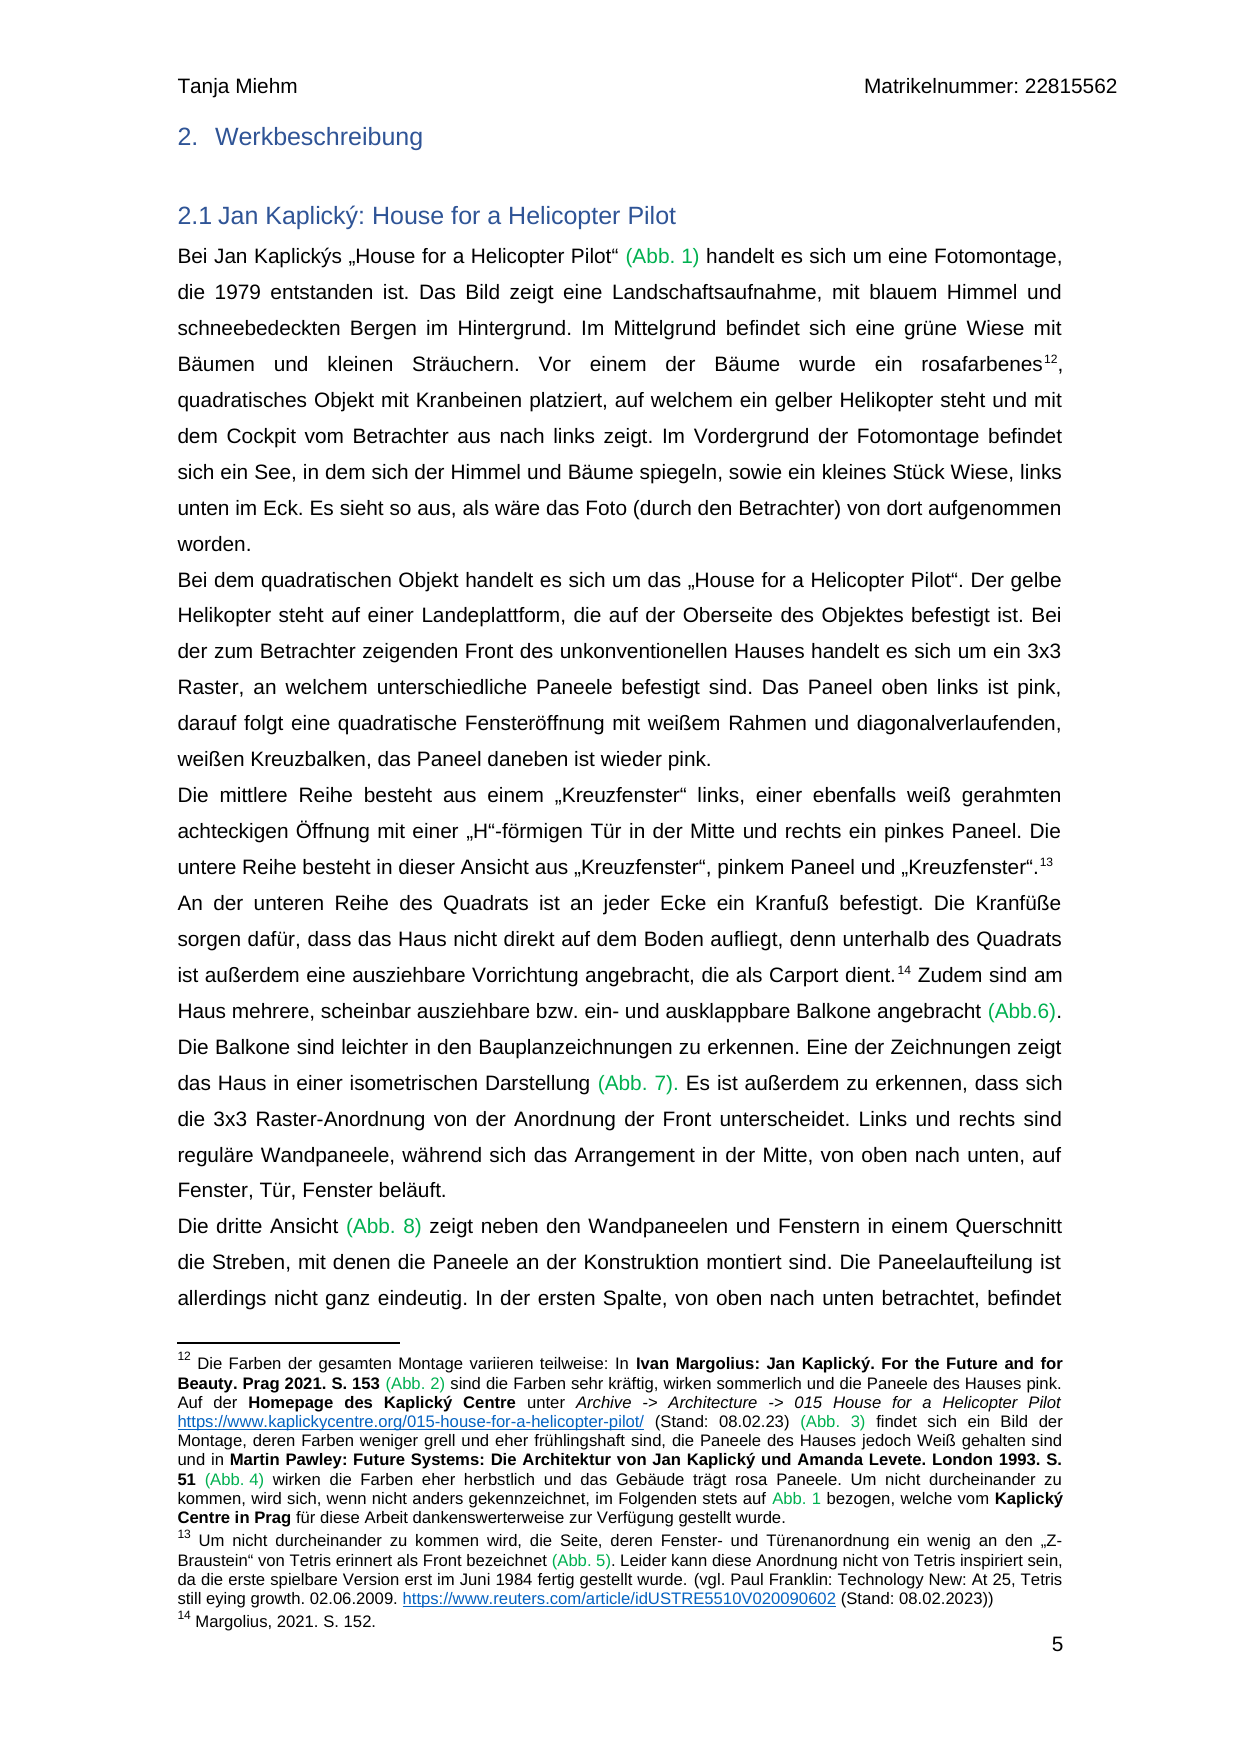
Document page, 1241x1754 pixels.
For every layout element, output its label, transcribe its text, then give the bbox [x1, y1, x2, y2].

subtitle Jan Kaplický: House for a Helicopter Pilot [177, 201, 1063, 229]
text Bei dem quadratischen Objekt handelt es sich um das „House for a Helicopter Pilot“. Der gelbe Helikopter steht auf einer Landeplattform, die auf der Oberseite des Objektes befestigt ist. Bei der zum Betrachter zeigenden Front des unkonventionellen Hauses handelt es sich um ein 3x3 Raster, an welchem unterschiedliche Paneele befestigt sind. Das Paneel oben links ist pink, darauf folgt eine quadratische Fensteröffnung mit weißem Rahmen und diagonalverlaufenden, weißen Kreuzbalken, das Paneel daneben ist wieder pink. [177, 567, 1063, 771]
text Die Balkone sind leichter in den Bauplanzeichnungen zu erkennen. Eine der Zeichnungen zeigt das Haus in einer isometrischen Darstellung (Abb. 7). Es ist außerdem zu erkennen, dass sich die 3x3 Raster-Anordnung von der Anordnung der Front unterscheidet. Links und rechts sind reguläre Wandpaneele, während sich das Arrangement in der Mitte, von oben nach unten, auf Fenster, Tür, Fenster beläuft. [177, 1034, 1063, 1202]
text Bei Jan Kaplickýs „House for a Helicopter Pilot“ (Abb. 1) handelt es sich um eine Fotomontage, die 1979 entstanden ist. Das Bild zeigt eine Landschaftsaufnahme, mit blauem Himmel und schneebedeckten Bergen im Hintergrund. Im Mittelgrund befindet sich eine grüne Wiese mit Bäumen und kleinen Sträuchern. Vor einem der Bäume wurde ein rosafarbenes, quadratisches Objekt mit Kranbeinen platziert, auf welchem ein gelber Helikopter steht und mit dem Cockpit vom Betrachter aus nach links zeigt. Im Vordergrund der Fotomontage befindet sich ein See, in dem sich der Himmel und Bäume spiegeln, sowie ein kleines Stück Wiese, links unten im Eck. Es sieht so aus, als wäre das Foto (durch den Betrachter) von dort aufgenommen worden. [177, 244, 1063, 555]
text An der unteren Reihe des Quadrats ist an jeder Ecke ein Kranfuß befestigt. Die Kranfüße sorgen dafür, dass das Haus nicht direkt auf dem Boden aufliegt, denn unterhalb des Quadrats ist außerdem eine ausziehbare Vorrichtung angebracht, die als Carport dient. Zudem sind am Haus mehrere, scheinbar ausziehbare bzw. ein- und ausklappbare Balkone angebracht (Abb.6). [177, 891, 1063, 1023]
subtitle Werkbeschreibung [177, 122, 1063, 151]
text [177, 1214, 1063, 1310]
text Die mittlere Reihe besteht aus einem „Kreuzfenster“ links, einer ebenfalls weiß gerahmten achteckigen Öffnung mit einer „H“-förmigen Tür in der Mitte und rechts ein pinkes Paneel. Die untere Reihe besteht in dieser Ansicht aus „Kreuzfenster“, pinkem Paneel und „Kreuzfenster“. [177, 783, 1063, 879]
